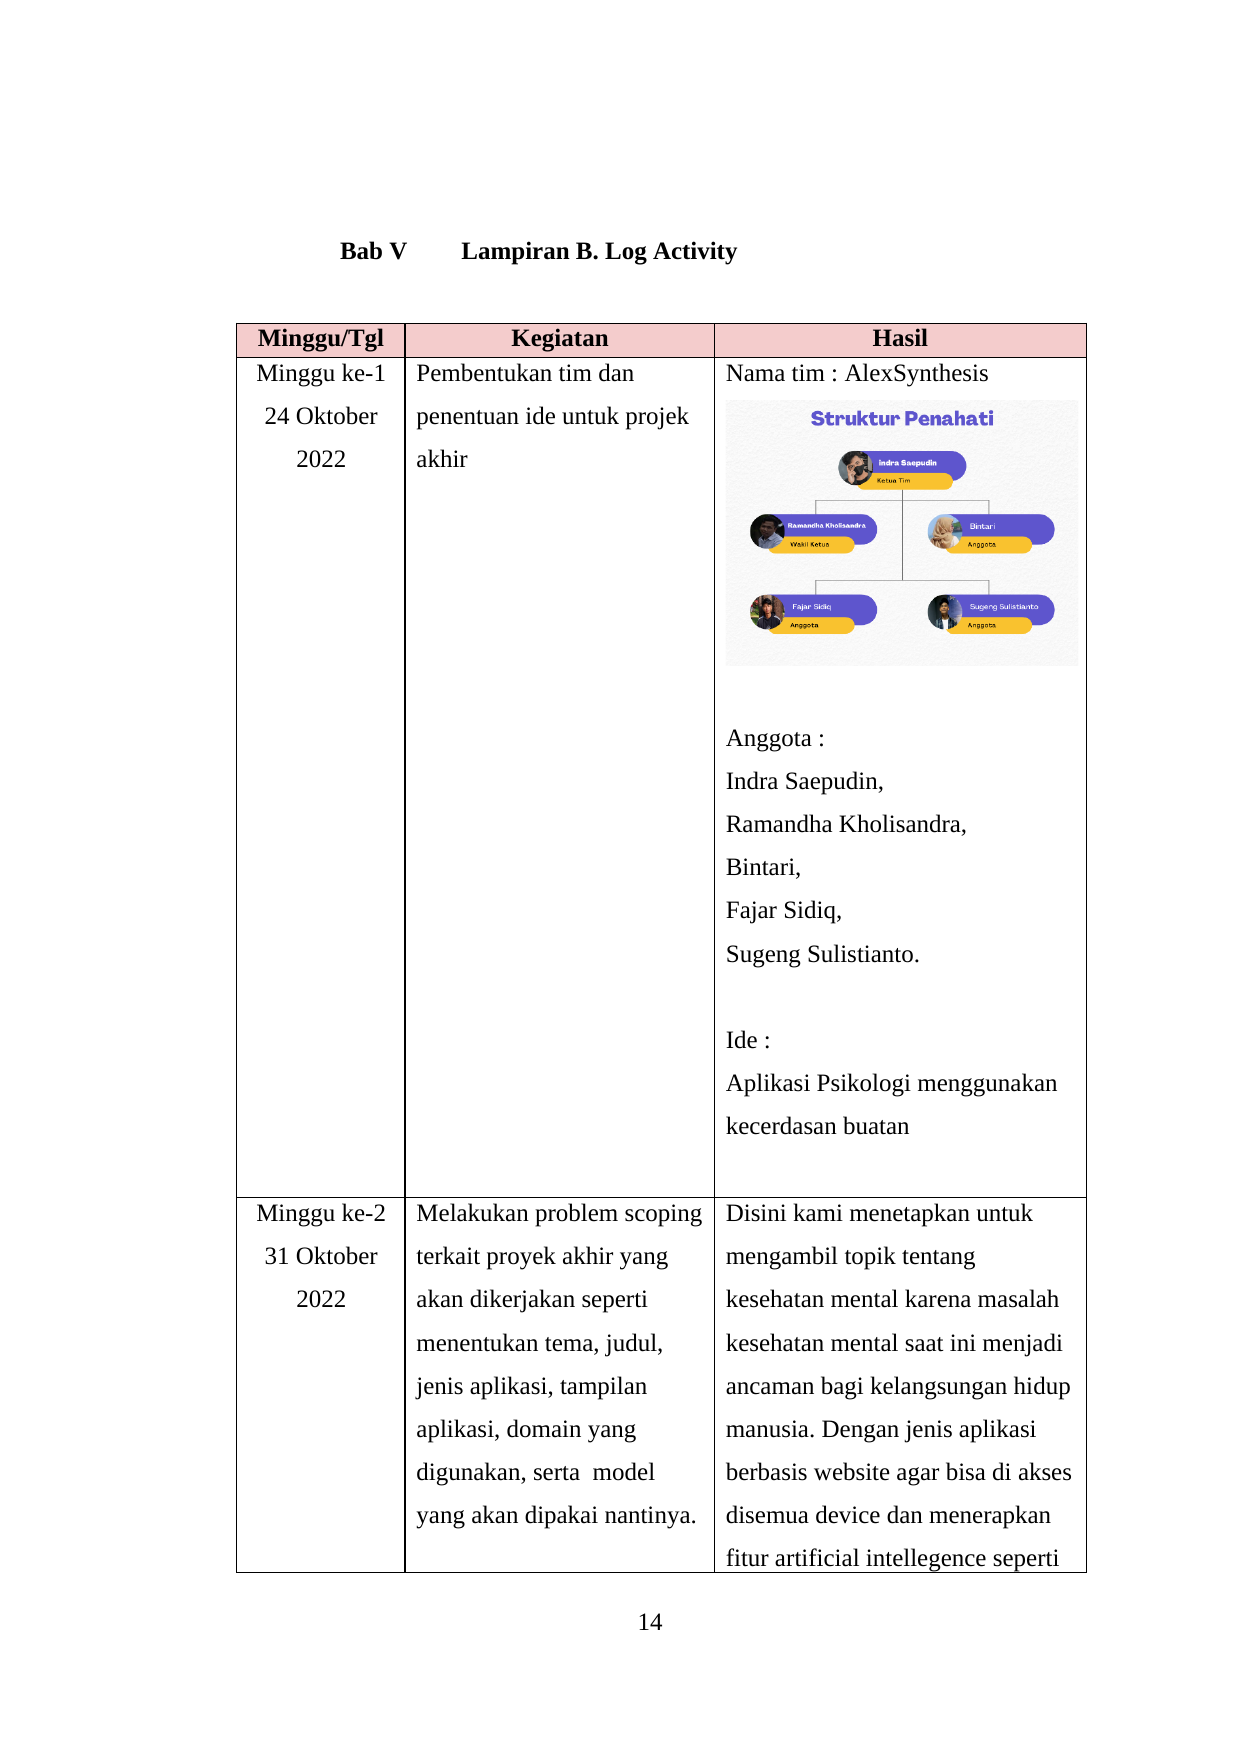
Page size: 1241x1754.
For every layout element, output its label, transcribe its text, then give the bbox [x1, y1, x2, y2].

table_header Hasil [715, 324, 1086, 357]
table_cell Pembentukan tim dan penentuan ide untuk projek akhir [406, 358, 714, 1197]
table_cell Nama tim : AlexSynthesis Anggota : Indra Saepudin, Ramandha Kholisandra, Bintari, Fajar Sidiq, Sugeng Sulistianto. Ide : Aplikasi Psikologi menggunakan kecerdasan buatan [715, 358, 1086, 1197]
table_cell Minggu ke-1 24 Oktober 2022 [237, 358, 404, 1197]
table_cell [237, 1198, 404, 1572]
picture [725, 400, 1079, 666]
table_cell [715, 1198, 1086, 1572]
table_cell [406, 1198, 714, 1572]
table_header Minggu/Tgl [237, 324, 404, 357]
table_header Kegiatan [406, 324, 714, 357]
subtitle Lampiran B. Log Activity [340, 236, 1063, 265]
